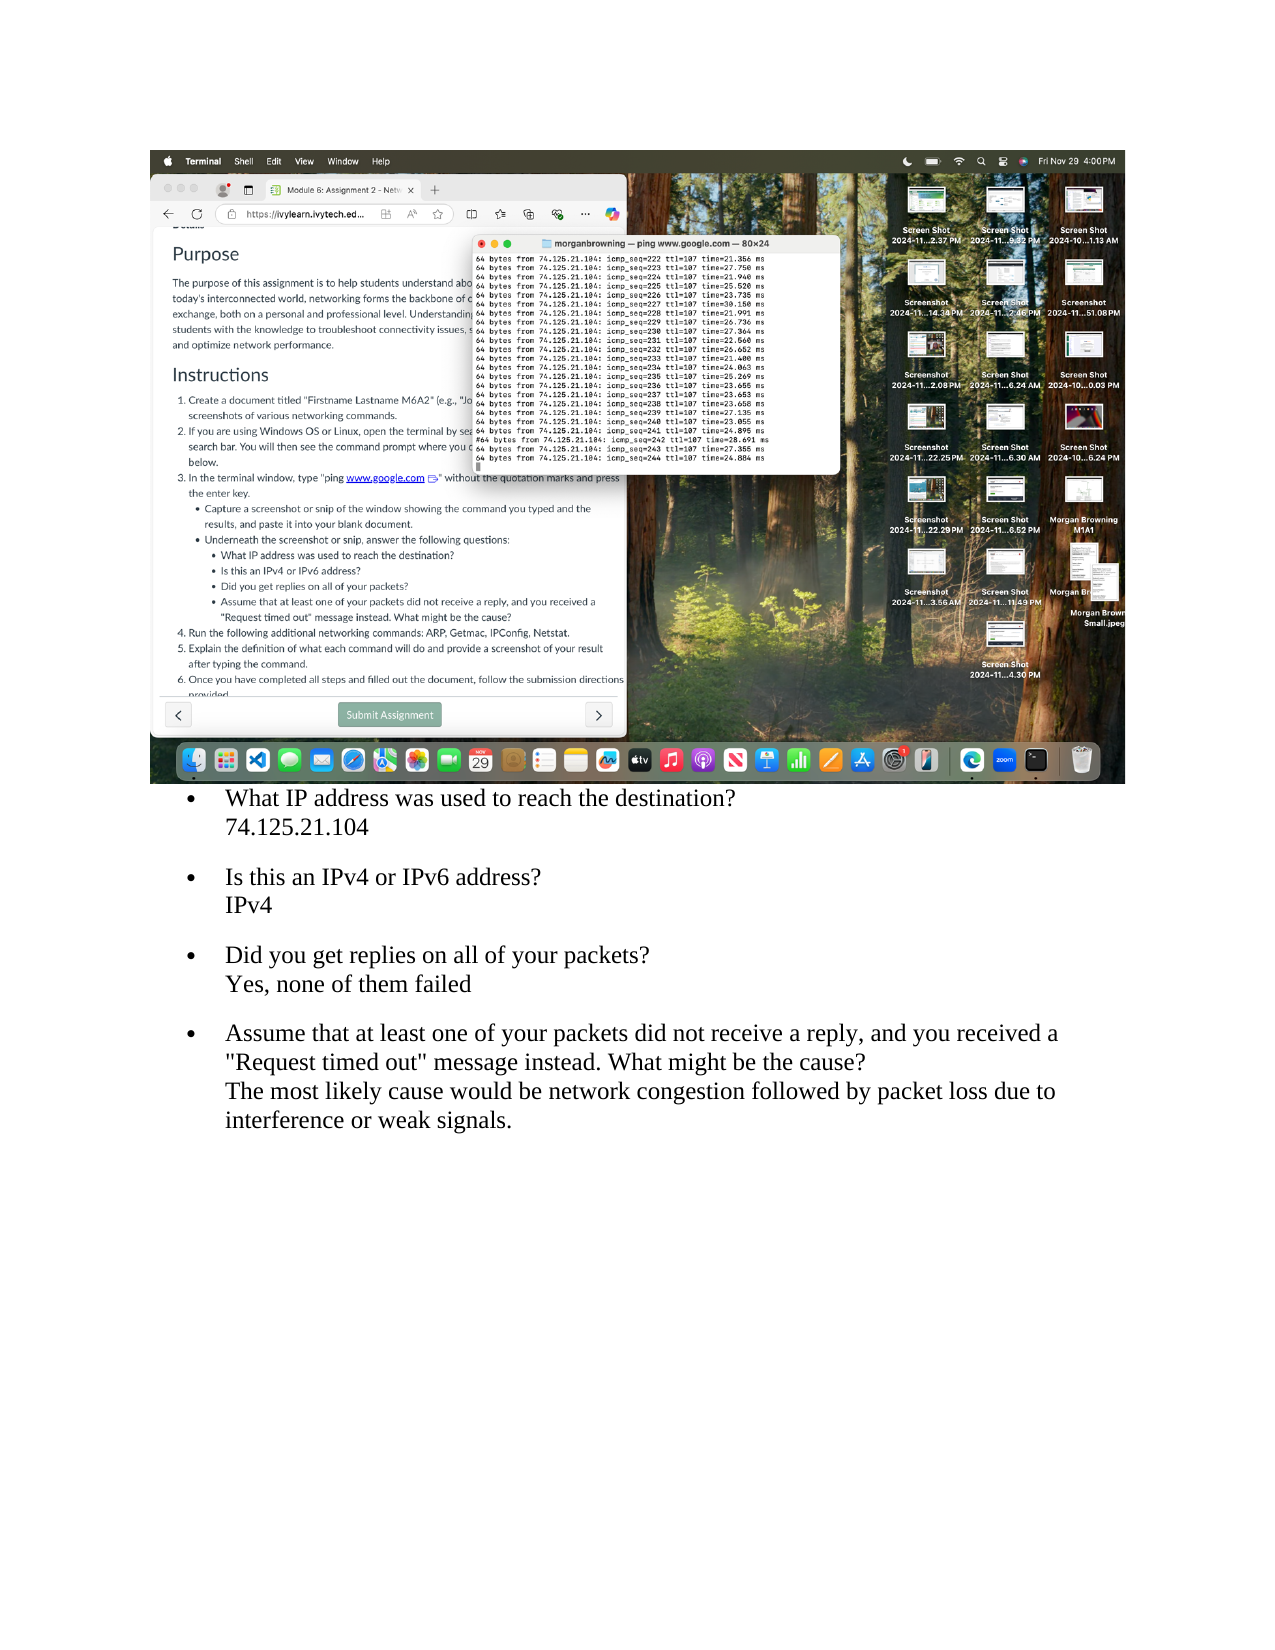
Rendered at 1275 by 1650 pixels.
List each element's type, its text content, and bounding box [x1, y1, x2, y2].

list Did you get replies on all of your packets? [187, 940, 1125, 969]
list Is this an IPv4 or IPv6 address? [187, 862, 1125, 890]
list What IP address was used to reach the destination? [187, 784, 1125, 812]
text 74.125.21.104 [225, 812, 1125, 841]
picture [150, 150, 1125, 784]
text Yes, none of them failed [225, 969, 1125, 998]
text The most likely cause would be network congestion followed by packet loss due to interference or weak signals. [225, 1076, 1125, 1133]
list Assume that at least one of your packets did not receive a reply, and you received a "Request timed out" message instead. What might be the cause? [187, 1018, 1125, 1076]
text IPv4 [225, 890, 1125, 919]
